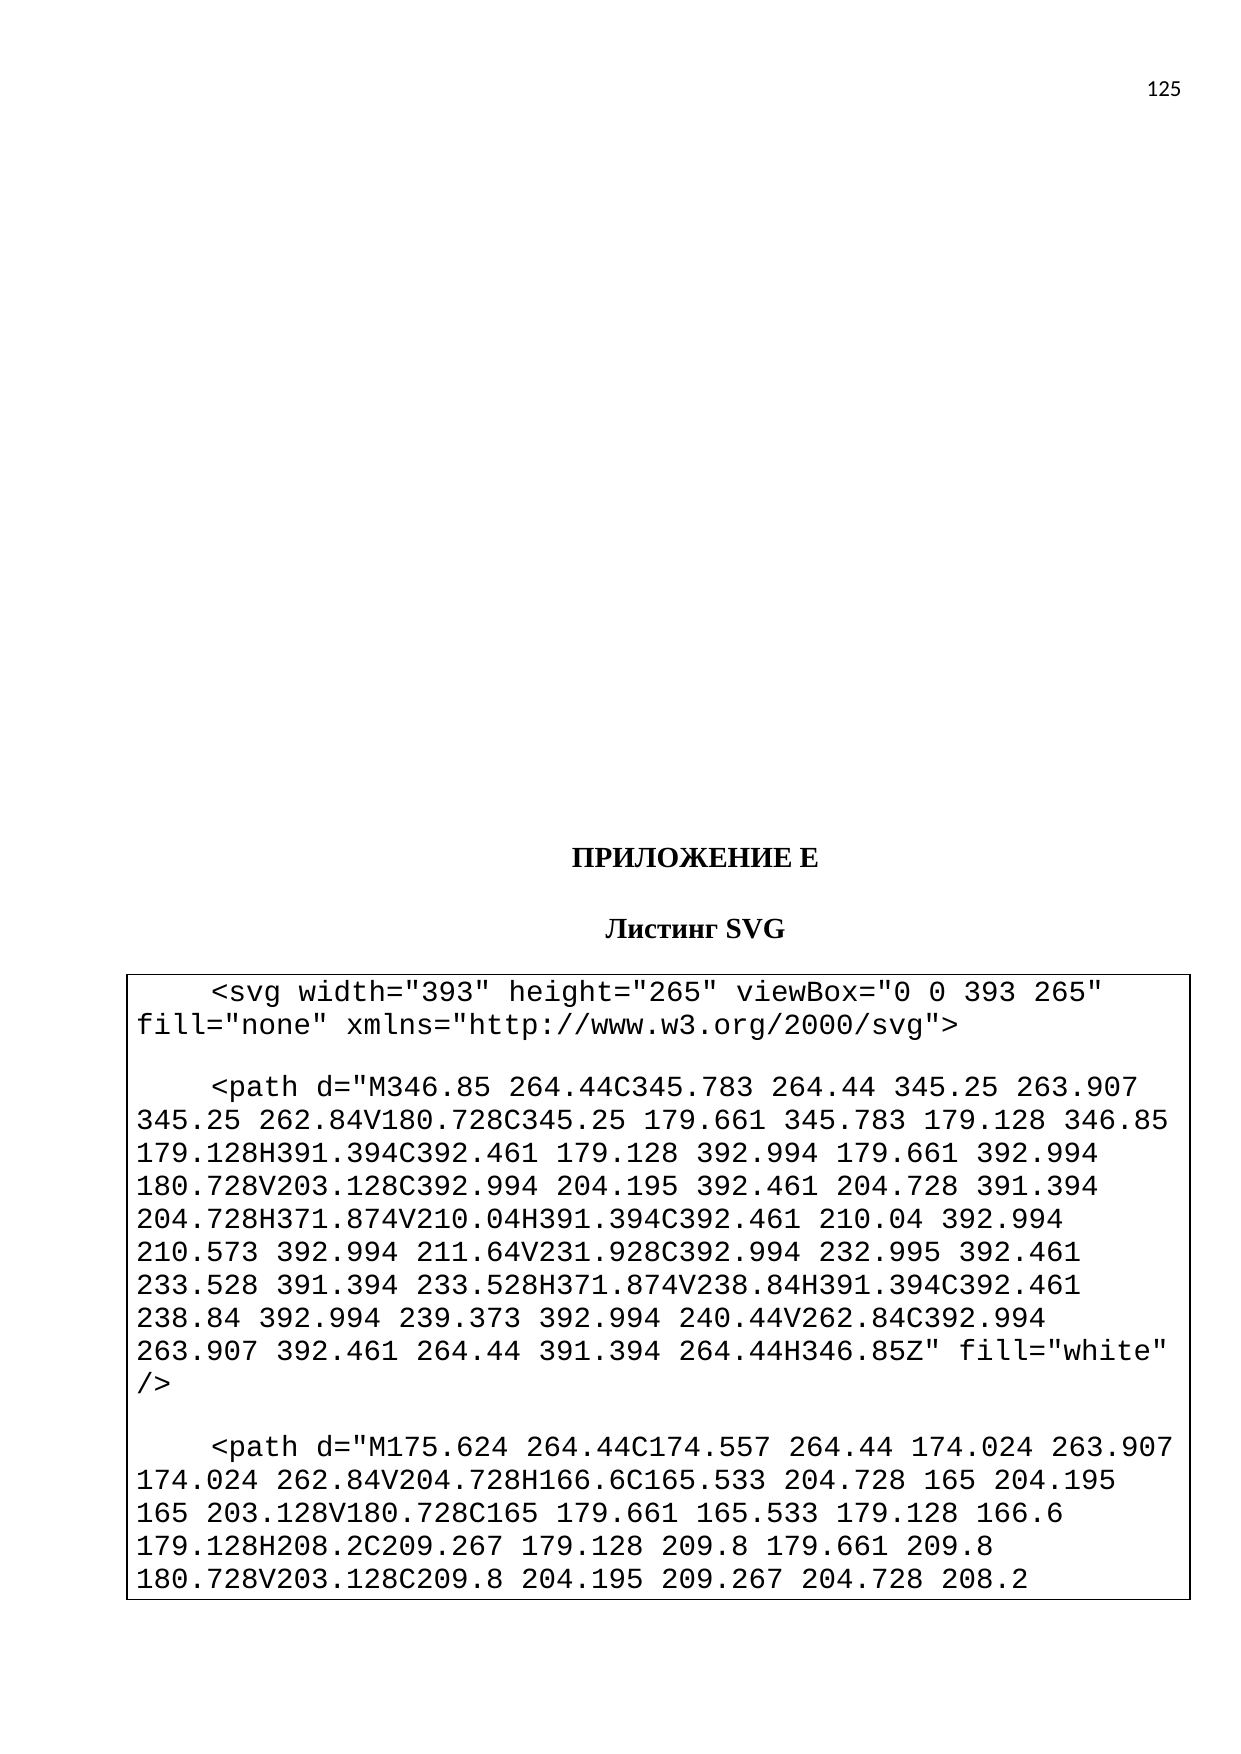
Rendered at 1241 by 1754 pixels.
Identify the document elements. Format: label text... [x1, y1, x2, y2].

text ПРИЛОЖЕНИЕ Е [136, 840, 1181, 874]
text <svg width="393" height="265" viewBox="0 0 393 265" fill="none" xmlns="http://www.w3.org/2000/svg"> [128, 975, 1189, 1043]
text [128, 1429, 1189, 1599]
text Листинг SVG [136, 911, 1181, 945]
text <path d="M346.85 264.44C345.783 264.44 345.25 263.907 345.25 262.84V180.728C345.25 179.661 345.783 179.128 346.85 179.128H391.394C392.461 179.128 392.994 179.661 392.994 180.728V203.128C392.994 204.195 392.461 204.728 391.394 204.728H371.874V210.04H391.394C392.461 210.04 392.994 210.573 392.994 211.64V231.928C392.994 232.995 392.461 233.528 391.394 233.528H371.874V238.84H391.394C392.461 238.84 392.994 239.373 392.994 240.44V262.84C392.994 263.907 392.461 264.44 391.394 264.44H346.85Z" fill="white" /> [128, 1069, 1189, 1403]
